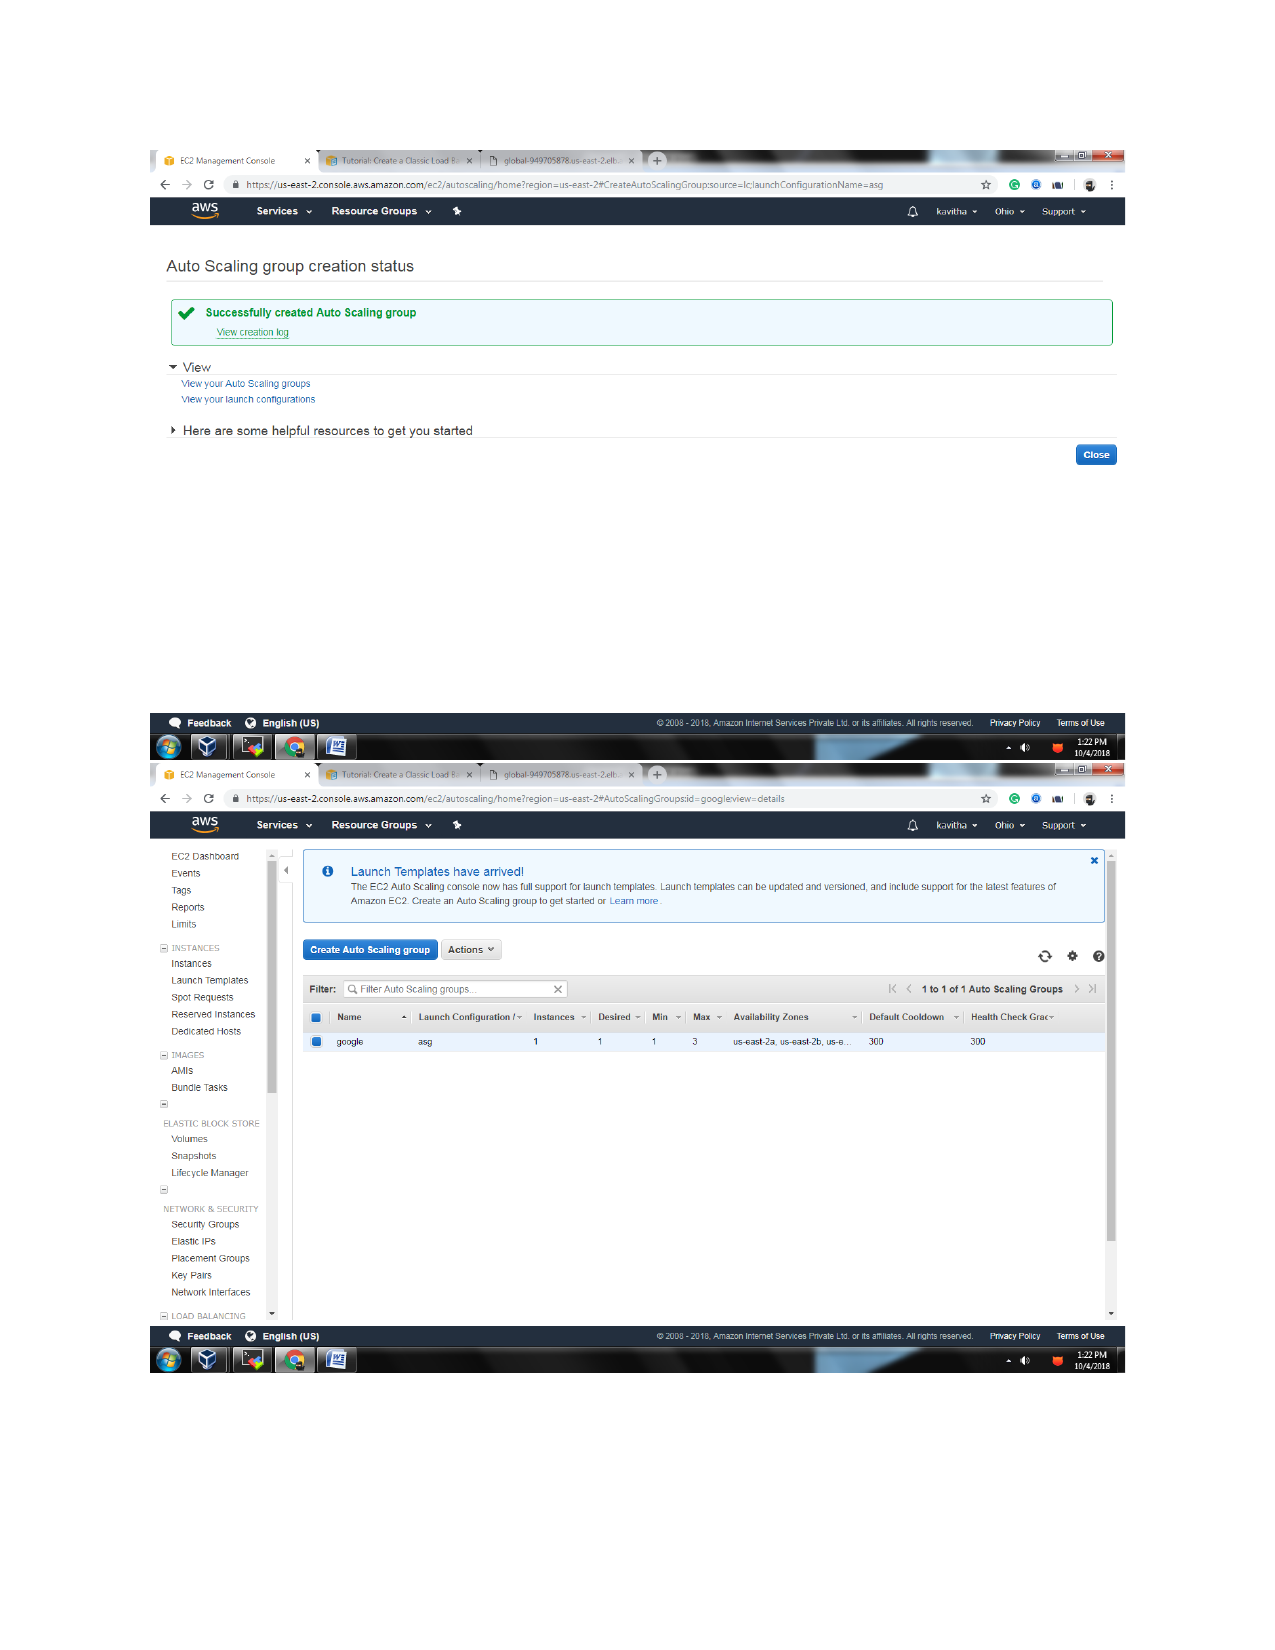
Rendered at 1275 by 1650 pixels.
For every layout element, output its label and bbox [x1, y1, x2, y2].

picture [150, 763, 1125, 1373]
picture [150, 150, 1125, 760]
